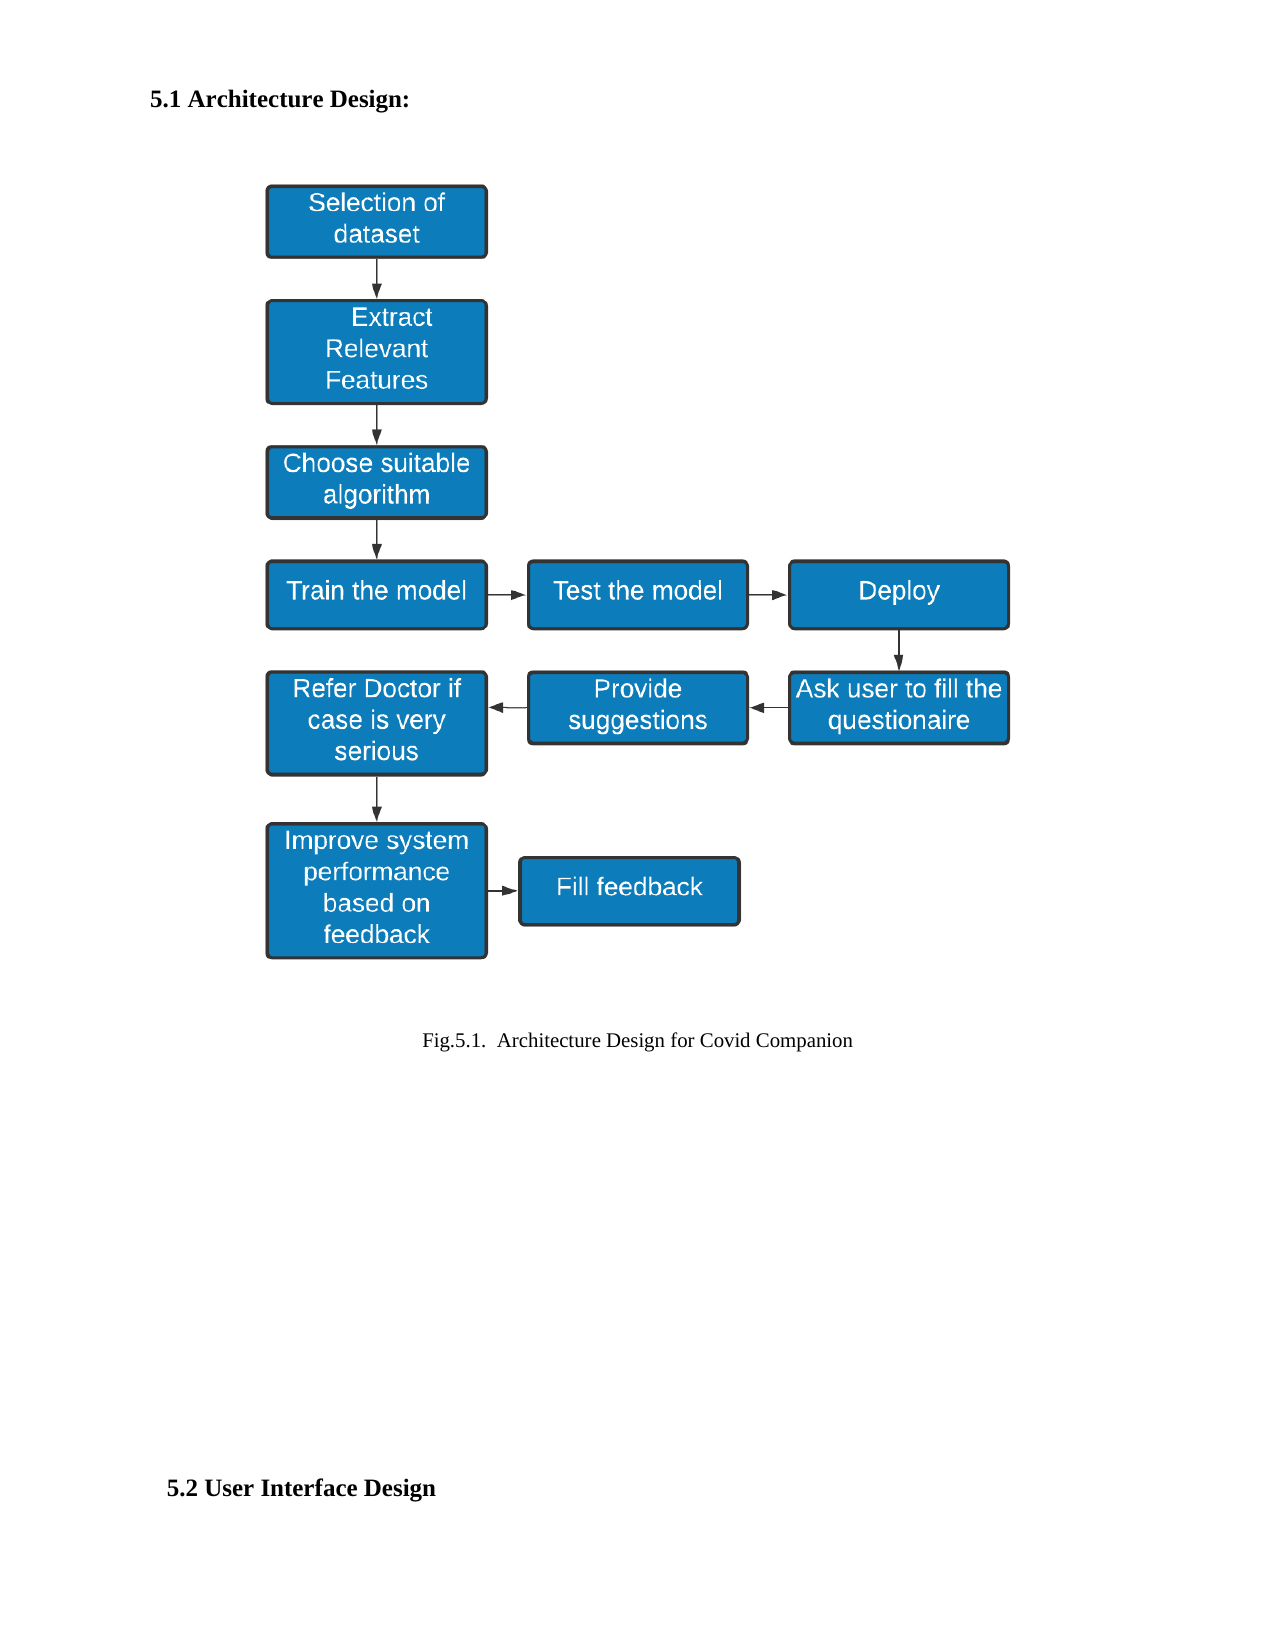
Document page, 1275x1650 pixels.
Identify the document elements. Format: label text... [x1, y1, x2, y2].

text Fig.5.1. Architecture Design for Covid Companion [150, 1028, 1125, 1052]
text 5.2 User Interface Design [167, 1473, 1062, 1502]
picture [233, 152, 1042, 991]
text 5.1 Architecture Design: [150, 84, 1125, 113]
